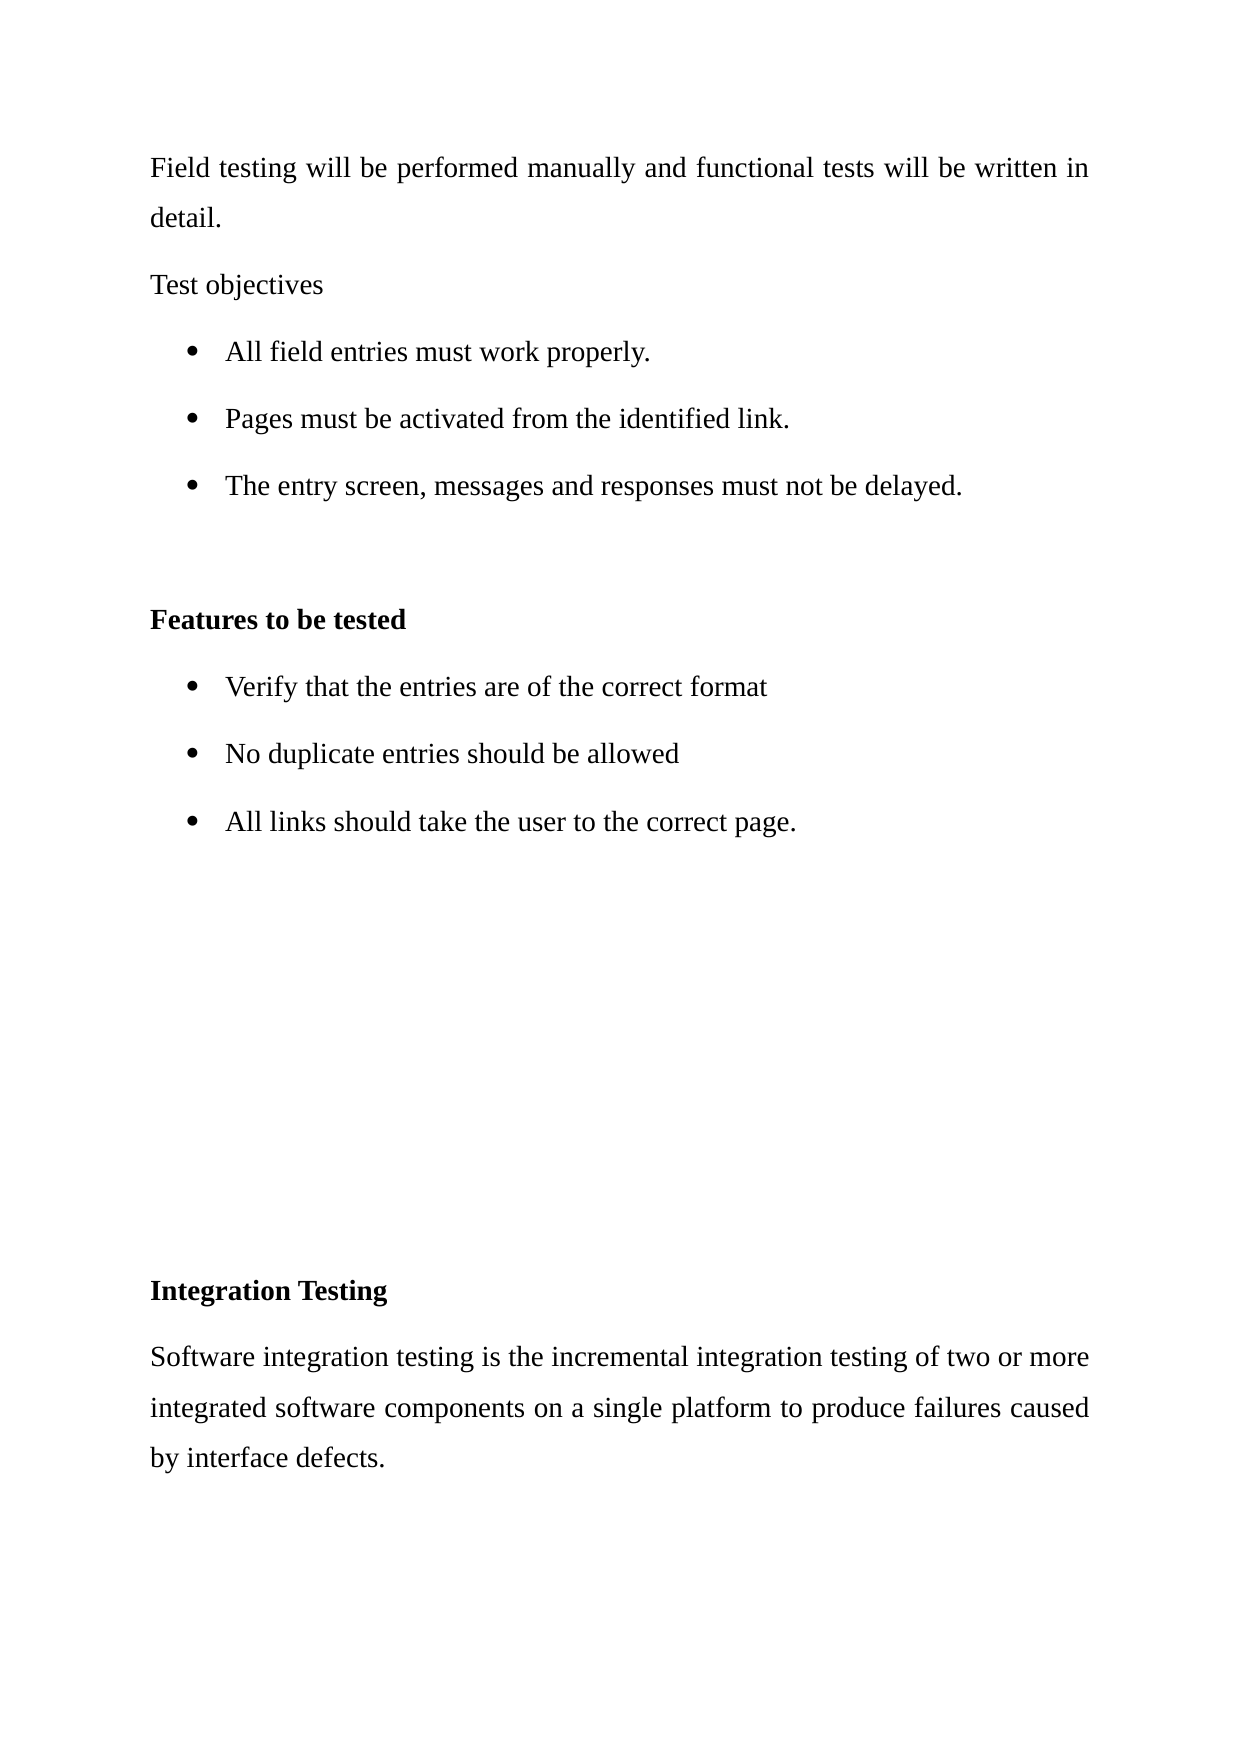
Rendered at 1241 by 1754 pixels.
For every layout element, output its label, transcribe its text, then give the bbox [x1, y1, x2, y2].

text Software integration testing is the incremental integration testing of two or more integrated software components on a single platform to produce failures caused by interface defects. [150, 1339, 1090, 1474]
list The entry screen, messages and responses must not be delayed. [187, 468, 1090, 502]
list Pages must be activated from the identified link. [187, 401, 1090, 435]
list No duplicate entries should be allowed [187, 737, 1090, 770]
text Field testing will be performed manually and functional tests will be written in detail. [150, 150, 1090, 234]
list Verify that the entries are of the correct format [187, 669, 1090, 703]
list All links should take the user to the correct page. [187, 804, 1090, 837]
text Features to be tested [150, 602, 1090, 636]
text Test objectives [150, 267, 1090, 301]
text Integration Testing [150, 1273, 1090, 1306]
list All field entries must work properly. [187, 334, 1090, 368]
